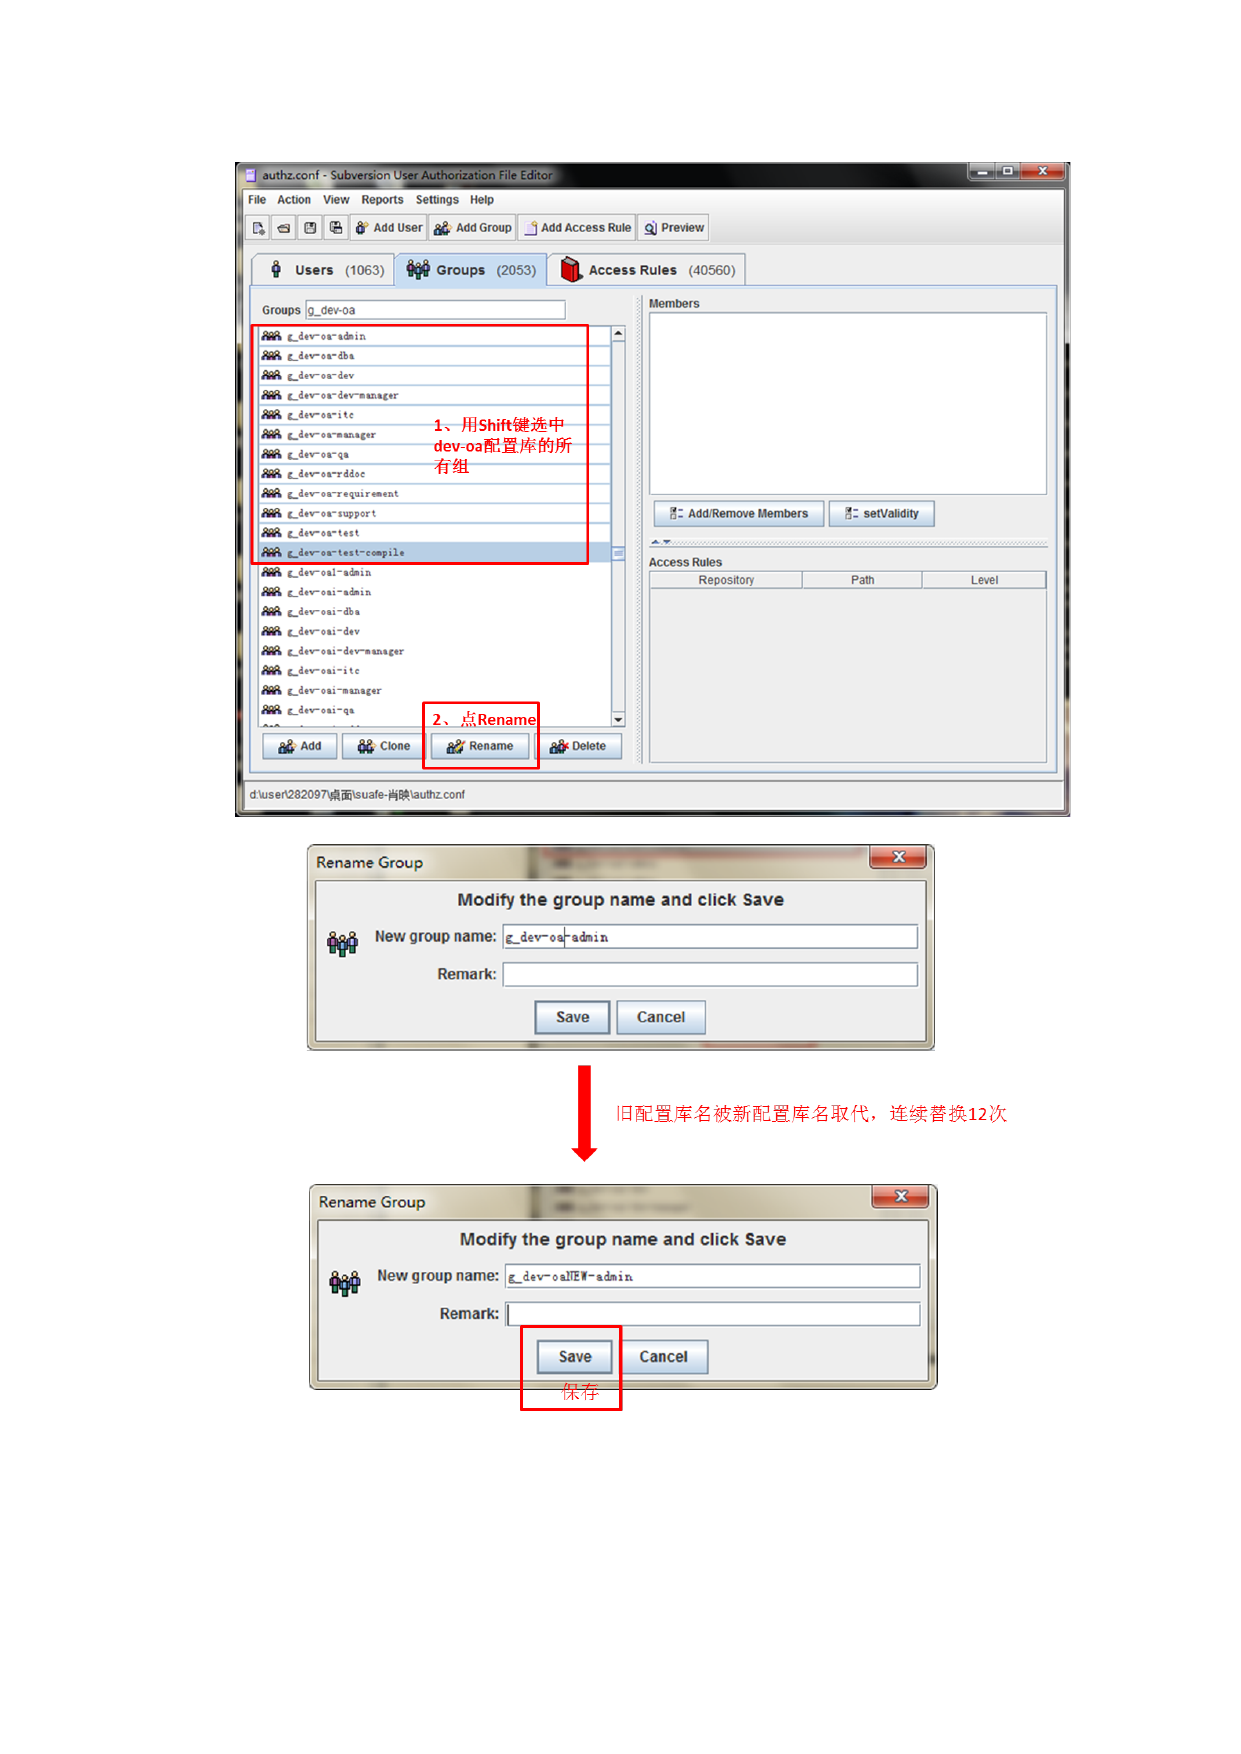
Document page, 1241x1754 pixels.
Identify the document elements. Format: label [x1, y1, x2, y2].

picture [306, 844, 1022, 1414]
picture [235, 162, 1071, 817]
